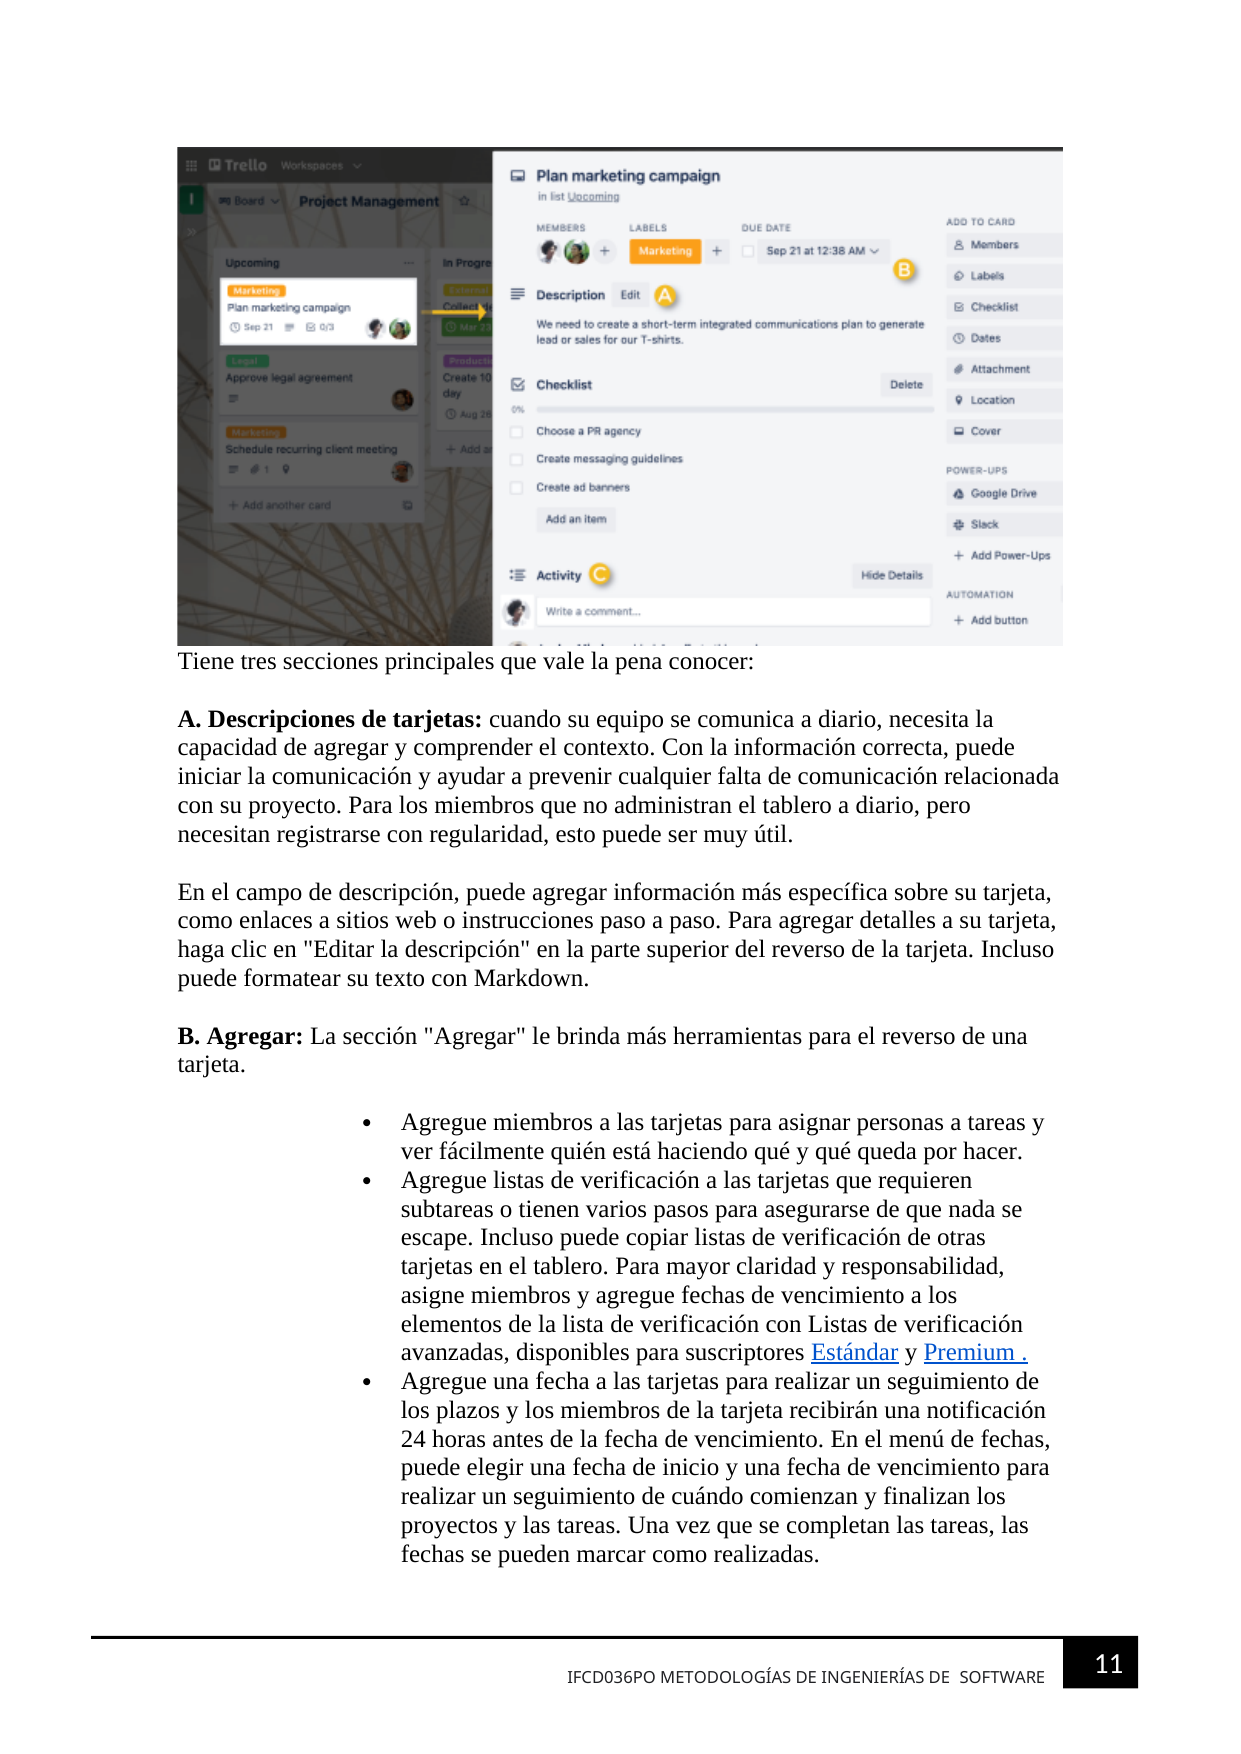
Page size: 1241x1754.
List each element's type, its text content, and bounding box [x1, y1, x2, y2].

text Tiene tres secciones principales que vale la pena conocer: [177, 646, 1063, 674]
list Agregue miembros a las tarjetas para asignar personas a tareas y ver fácilmente quién está haciendo qué y qué queda por hacer. [363, 1107, 1063, 1165]
picture [177, 147, 1063, 646]
list Agregue listas de verificación a las tarjetas que requieren subtareas o tienen varios pasos para asegurarse de que nada se escape. Incluso puede copiar listas de verificación de otras tarjetas en el tablero. Para mayor claridad y responsabilidad, asigne miembros y agregue fechas de vencimiento a los elementos de la lista de verificación con Listas de verificación avanzadas, disponibles para suscriptores Estándar y Premium . [363, 1165, 1063, 1366]
text A. Descripciones de tarjetas: cuando su equipo se comunica a diario, necesita la capacidad de agregar y comprender el contexto. Con la información correcta, puede iniciar la comunicación y ayudar a prevenir cualquier falta de comunicación relacionada con su proyecto. Para los miembros que no administran el tablero a diario, pero necesitan registrarse con regularidad, esto puede ser muy útil. [177, 704, 1063, 847]
list Agregue una fecha a las tarjetas para realizar un seguimiento de los plazos y los miembros de la tarjeta recibirán una notificación 24 horas antes de la fecha de vencimiento. En el menú de fechas, puede elegir una fecha de inicio y una fecha de vencimiento para realizar un seguimiento de cuándo comienzan y finalizan los proyectos y las tareas. Una vez que se completan las tareas, las fechas se pueden marcar como realizadas. [363, 1366, 1063, 1567]
text En el campo de descripción, puede agregar información más específica sobre su tarjeta, como enlaces a sitios web o instrucciones paso a paso. Para agregar detalles a su tarjeta, haga clic en "Editar la descripción" en la parte superior del reverso de la tarjeta. Incluso puede formatear su texto con Markdown. [177, 877, 1063, 992]
text B. Agregar: La sección "Agregar" le brinda más herramientas para el reverso de una tarjeta. [177, 1021, 1063, 1078]
